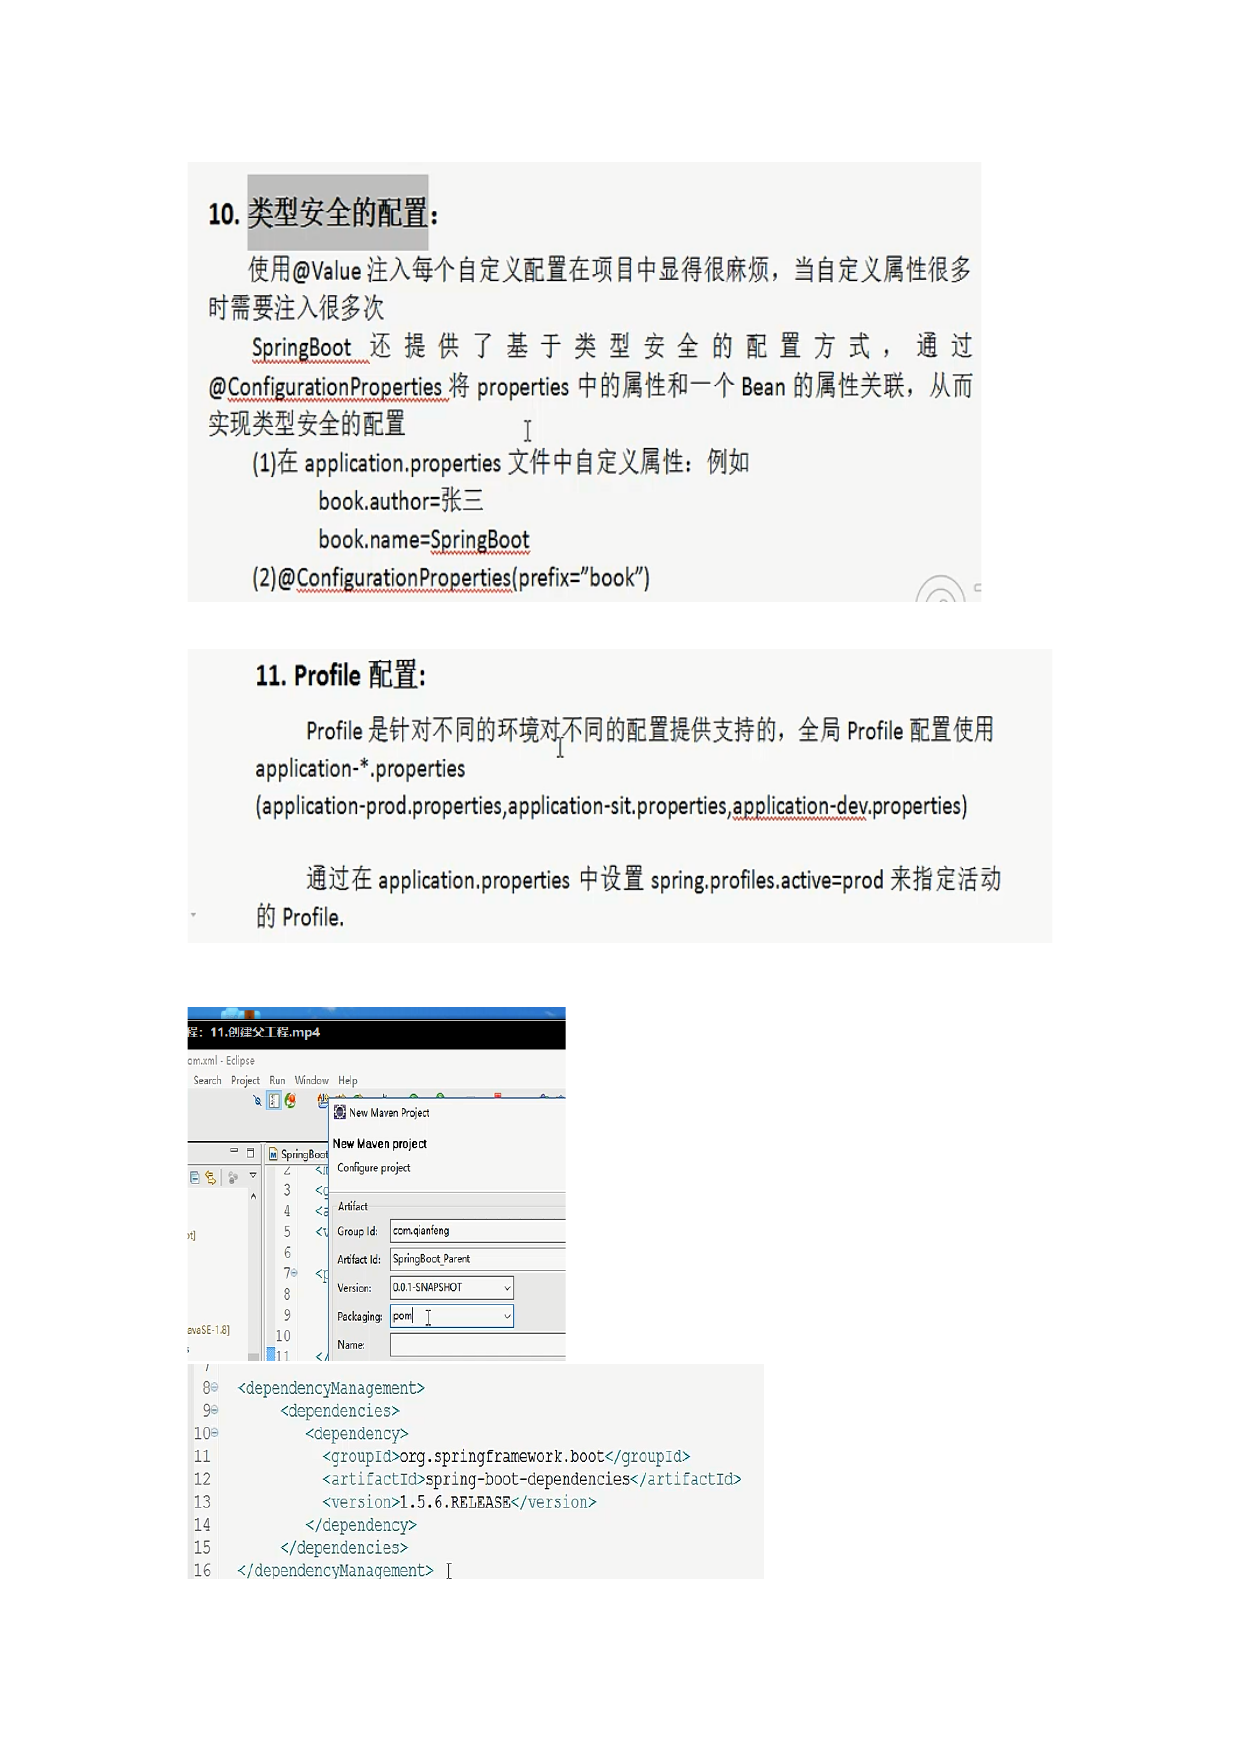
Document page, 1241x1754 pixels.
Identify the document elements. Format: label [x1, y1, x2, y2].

picture [187, 649, 1053, 943]
picture [187, 1007, 566, 1361]
picture [187, 1364, 764, 1579]
picture [187, 162, 982, 602]
